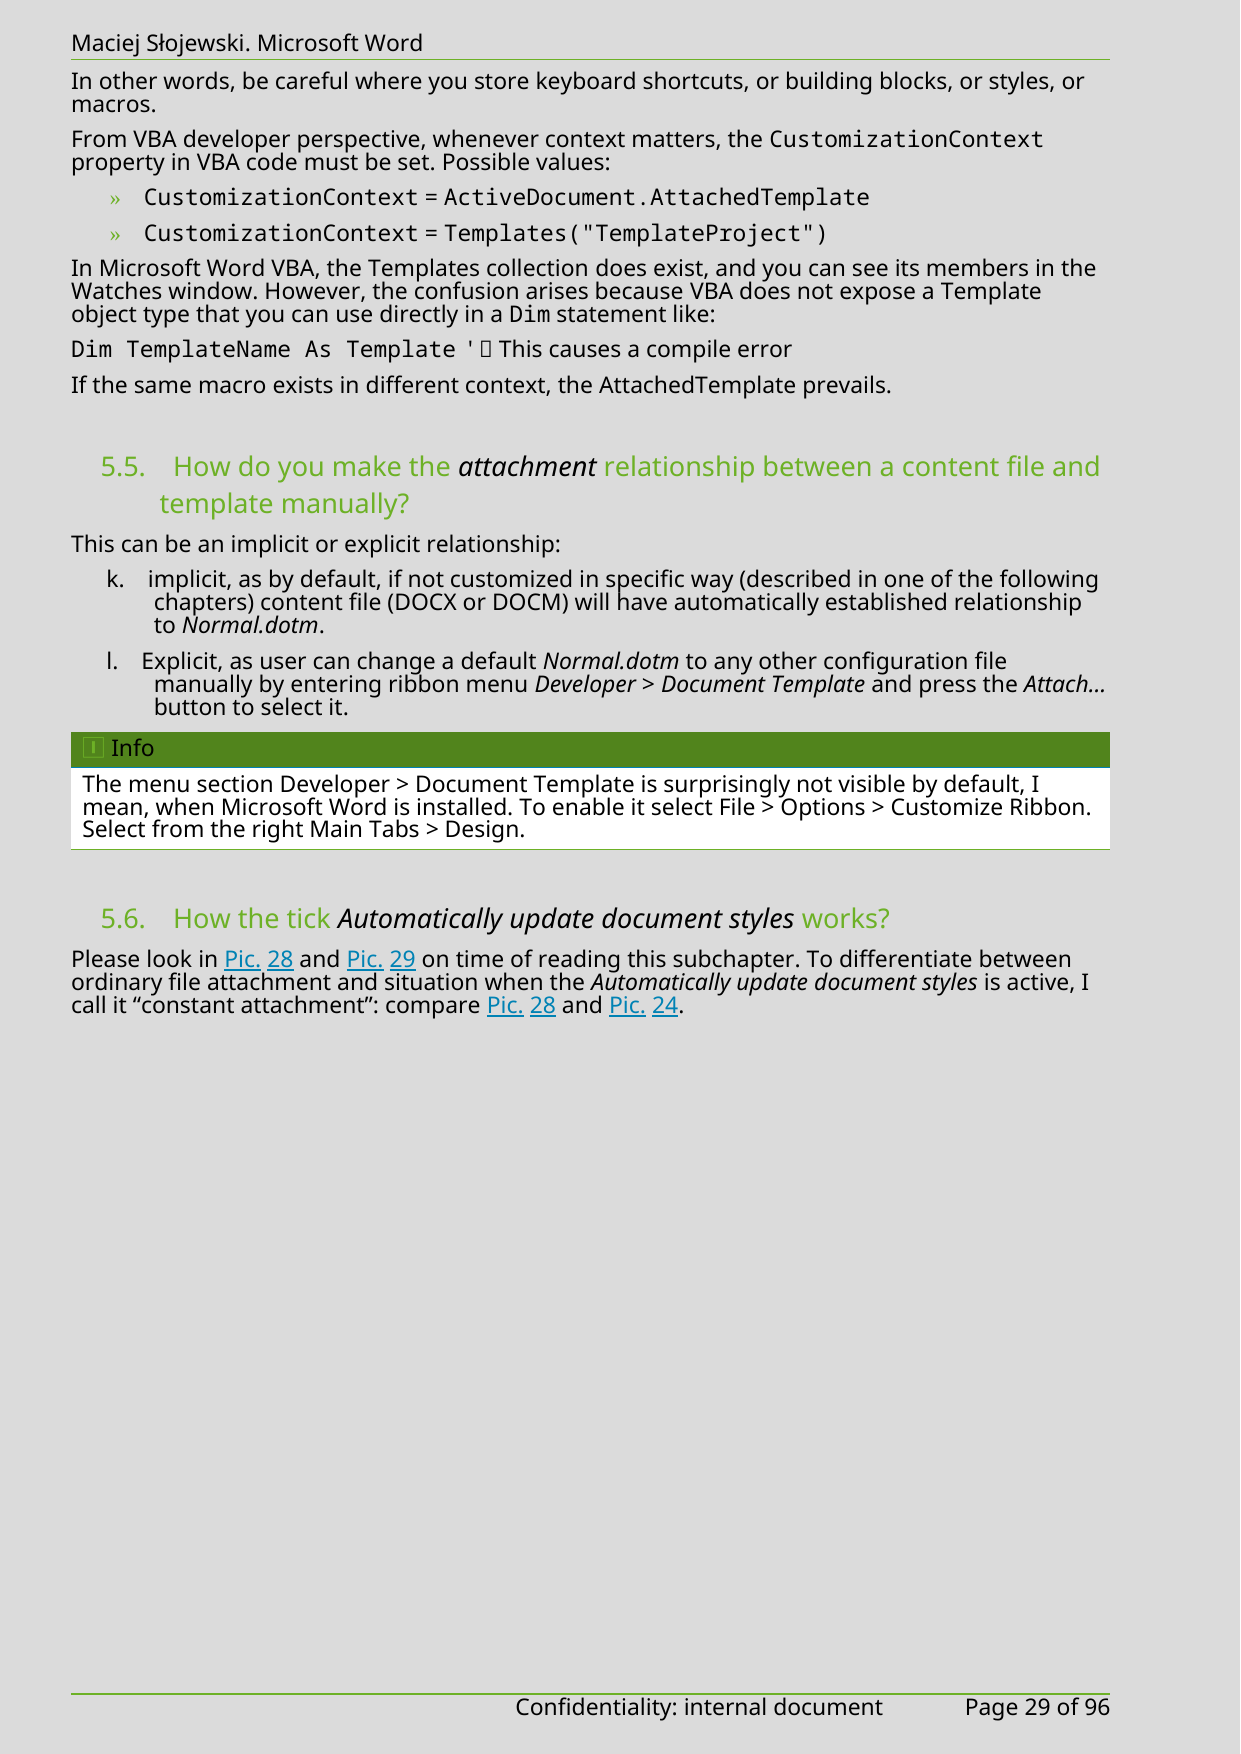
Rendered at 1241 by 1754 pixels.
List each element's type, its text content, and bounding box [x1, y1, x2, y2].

subtitle How the tick Automatically update document styles works? [100, 900, 1110, 937]
text This can be an implicit or explicit relationship: [71, 534, 1110, 557]
subtitle How do you make the attachment relationship between a content file and template manually? [100, 448, 1110, 522]
text If the same macro exists in different context, the AttachedTemplate prevails. [71, 375, 1110, 398]
text In other words, be careful where you store keyboard shortcuts, or building blocks, or styles, or macros. [71, 71, 1110, 117]
text In Microsoft Word VBA, the Templates collection does exist, and you can see its members in the Watches window. However, the confusion arises because VBA does not expose a Template object type that you can use directly in a Dim statement like: [71, 258, 1110, 327]
list Explicit, as user can change a default Normal.dotm to any other configuration file manually by entering ribbon menu Developer > Document Template and press the Attach… button to select it. [106, 651, 1110, 719]
text Dim TemplateName As Template ' ❌ This causes a compile error [71, 339, 1110, 362]
list CustomizationContext = ActiveDocument.AttachedTemplate [109, 187, 1110, 210]
list implicit, as by default, if not customized in specific way (described in one of the following chapters) content file (DOCX or DOCM) will have automatically established relationship to Normal.dotm. [106, 569, 1110, 638]
text From VBA developer perspective, whenever context matters, the CustomizationContext property in VBA code must be set. Possible values: [71, 129, 1110, 175]
table_cell The menu section Developer > Document Template is surprisingly not visible by default, I mean, when Microsoft Word is installed. To enable it select File > Options > Customize Ribbon. Select from the right Main Tabs > Design. [71, 768, 1110, 849]
table_header 🄸 Info [71, 732, 1110, 767]
list CustomizationContext = Templates("TemplateProject") [109, 223, 1110, 246]
text Please look in Pic. 28 and Pic. 29 on time of reading this subchapter. To differentiate between ordinary file attachment and situation when the Automatically update document styles is active, I call it “constant attachment”: compare Pic. 28 and Pic. 24. [71, 949, 1110, 1018]
